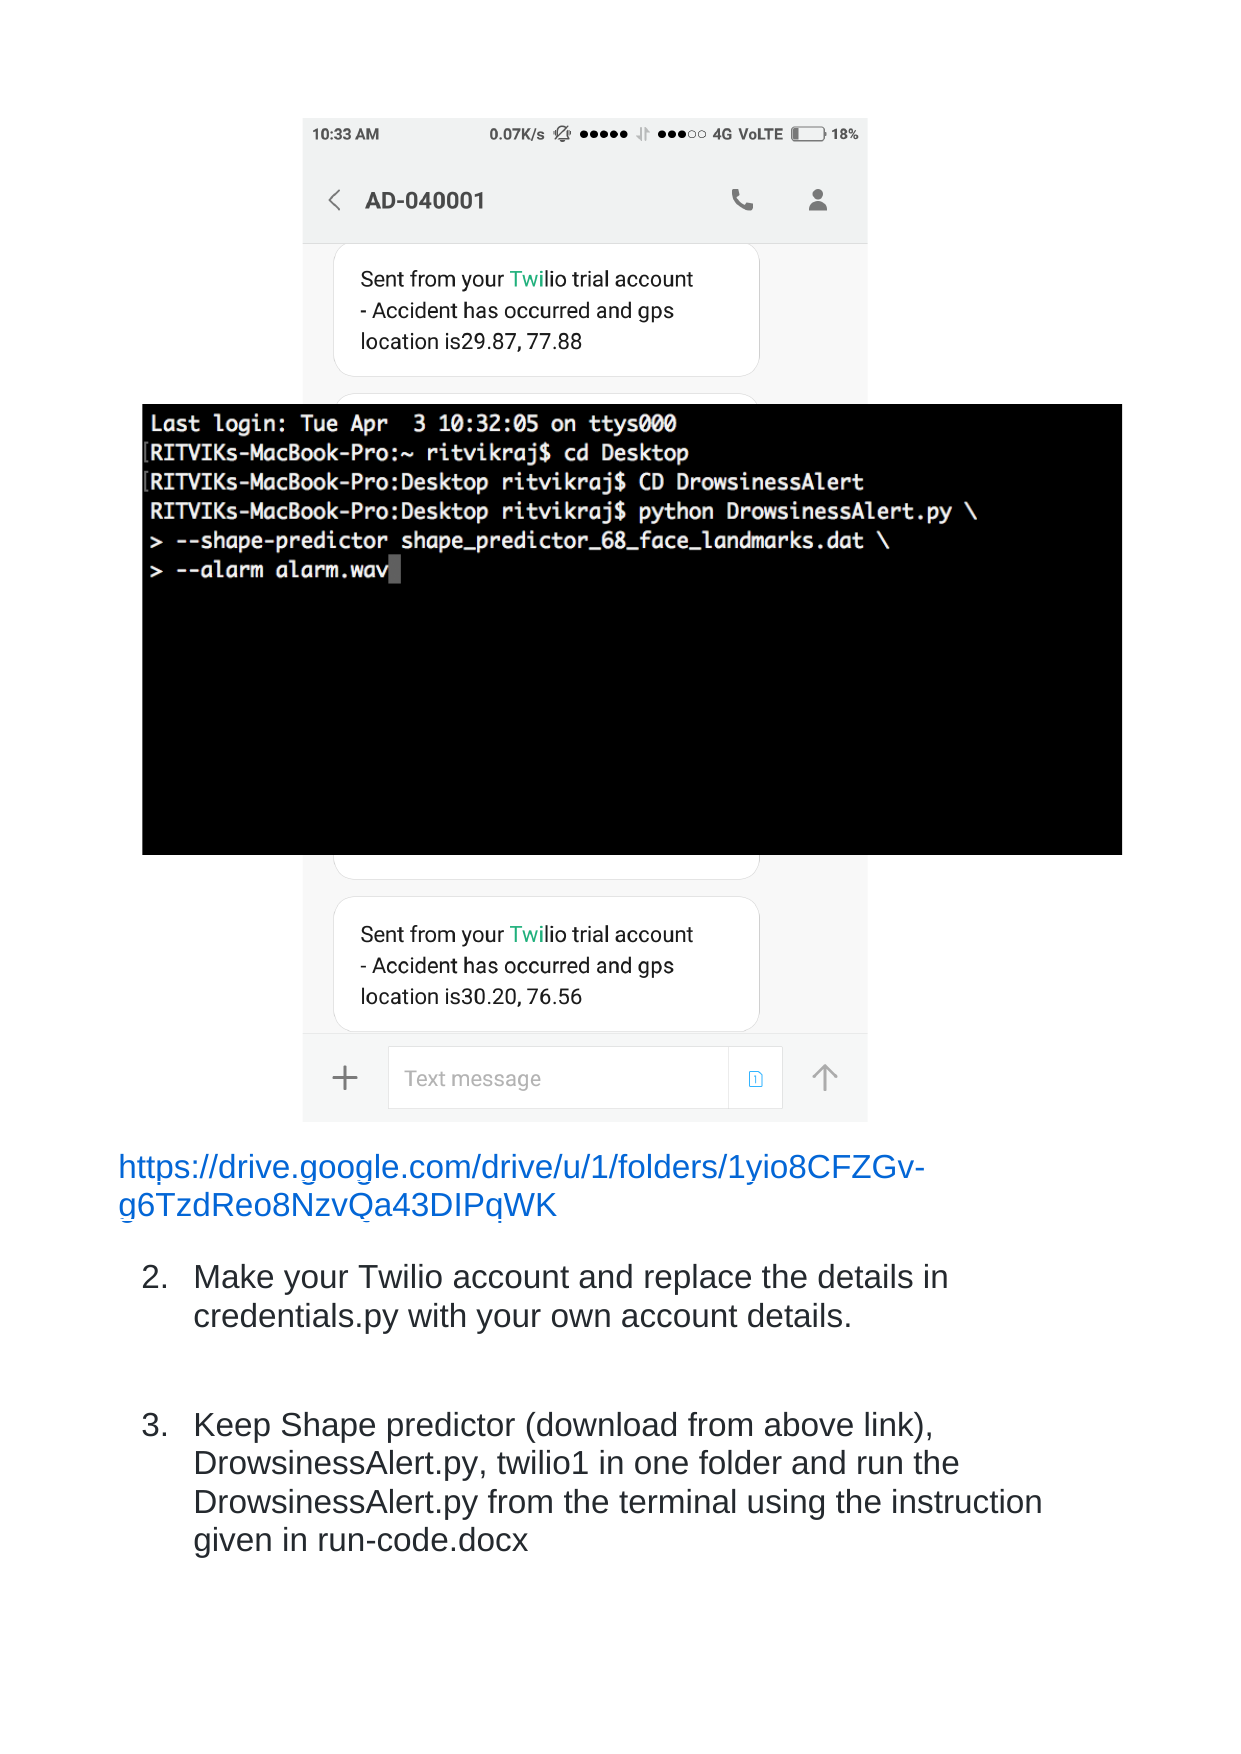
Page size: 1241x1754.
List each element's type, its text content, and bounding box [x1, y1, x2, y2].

text 2. Make your Twilio account and replace the details in credentials.py with your own account details. [118, 1257, 1122, 1372]
picture [140, 118, 1123, 1122]
text 3. Keep Shape predictor (download from above link), DrowsinessAlert.py, twilio1 in one folder and run the DrowsinessAlert.py from the terminal using the instruction given in run-code.docx [118, 1405, 1122, 1596]
